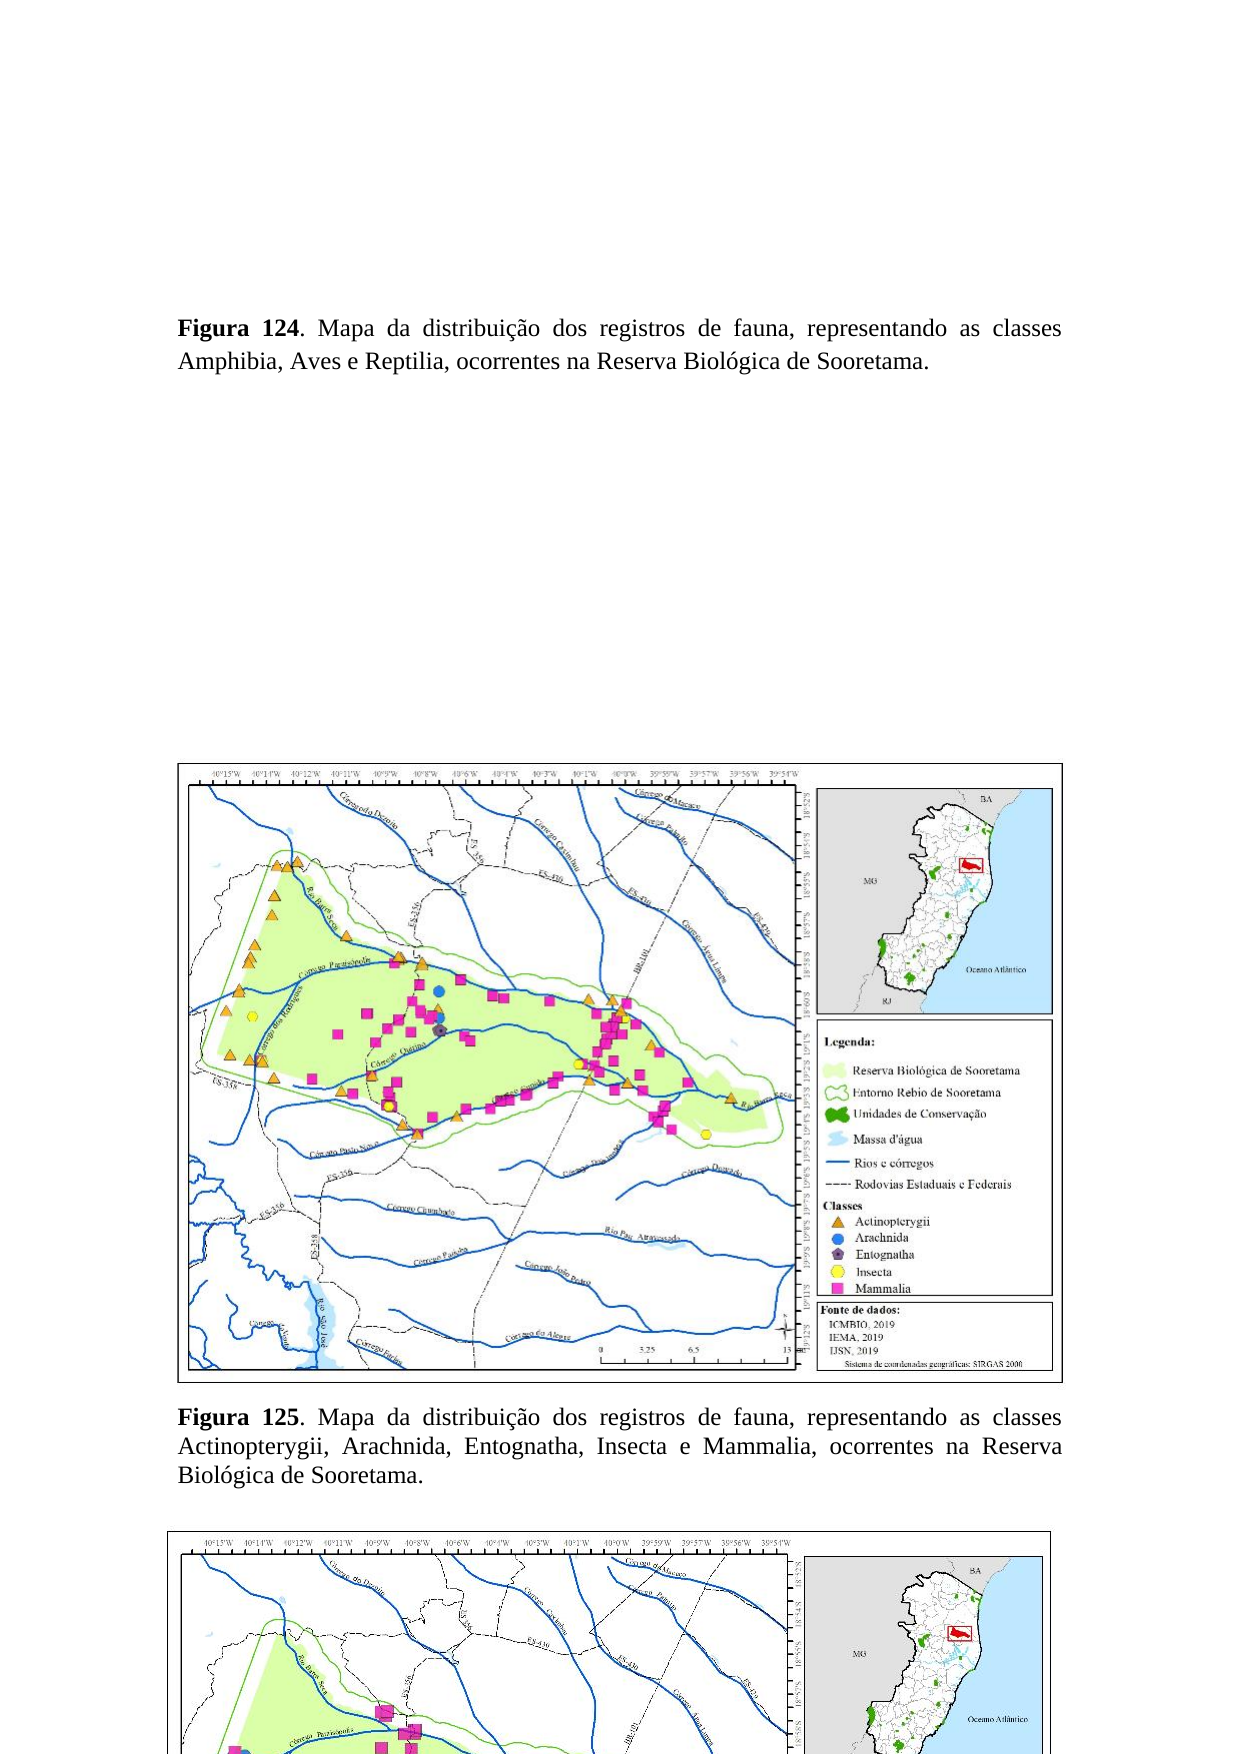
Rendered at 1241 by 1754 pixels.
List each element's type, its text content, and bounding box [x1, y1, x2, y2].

text Figura 124. Mapa da distribuição dos registros de fauna, representando as classes Amphibia, Aves e Reptilia, ocorrentes na Reserva Biológica de Sooretama. [177, 313, 1063, 374]
picture [159, 1525, 1059, 1754]
text Figura 125. Mapa da distribuição dos registros de fauna, representando as classes Actinopterygii, Arachnida, Entognatha, Insecta e Mammalia, ocorrentes na Reserva Biológica de Sooretama. [177, 1402, 1063, 1489]
picture [169, 758, 1069, 1394]
